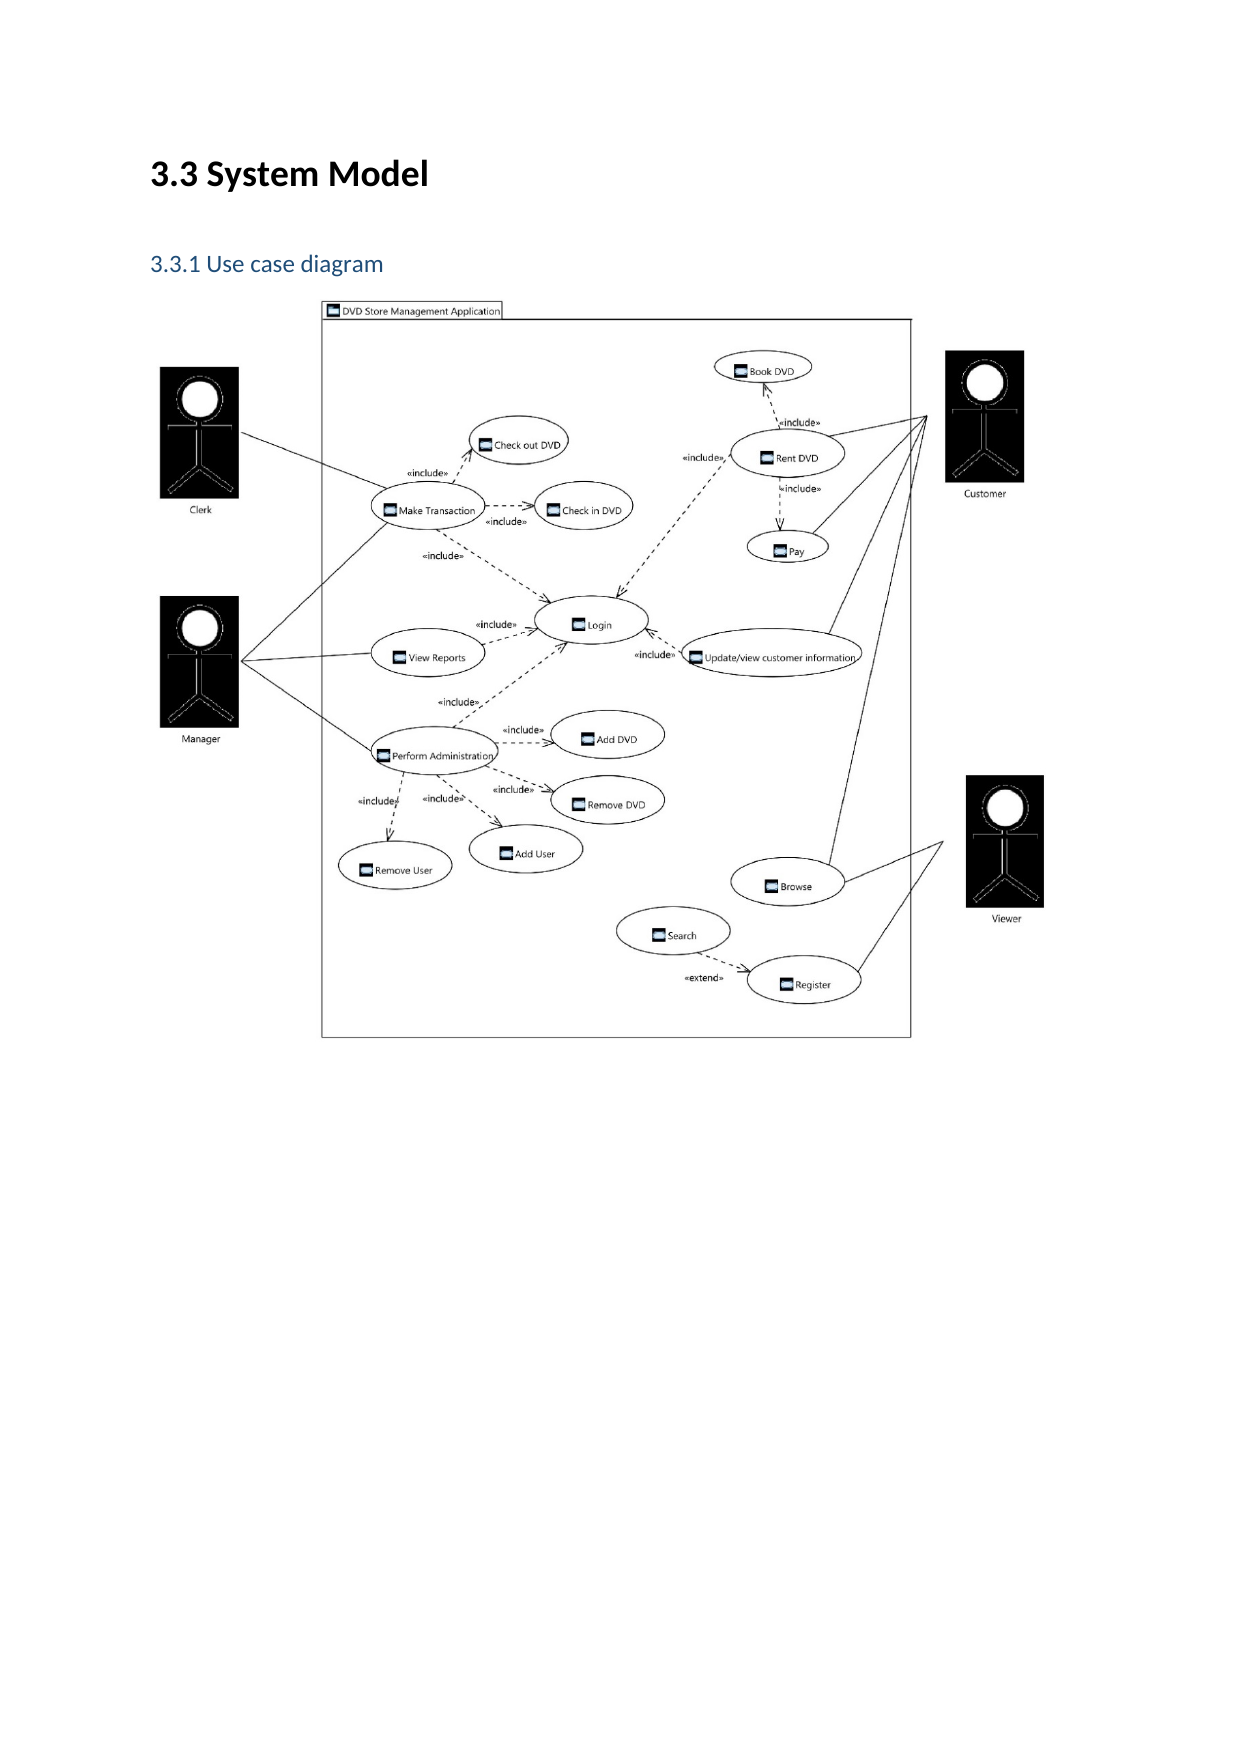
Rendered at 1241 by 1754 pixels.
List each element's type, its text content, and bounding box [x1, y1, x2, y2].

subtitle 3.3 System Model [150, 150, 1090, 196]
picture [150, 293, 1074, 1046]
subtitle 3.3.1 Use case diagram [150, 248, 1090, 278]
